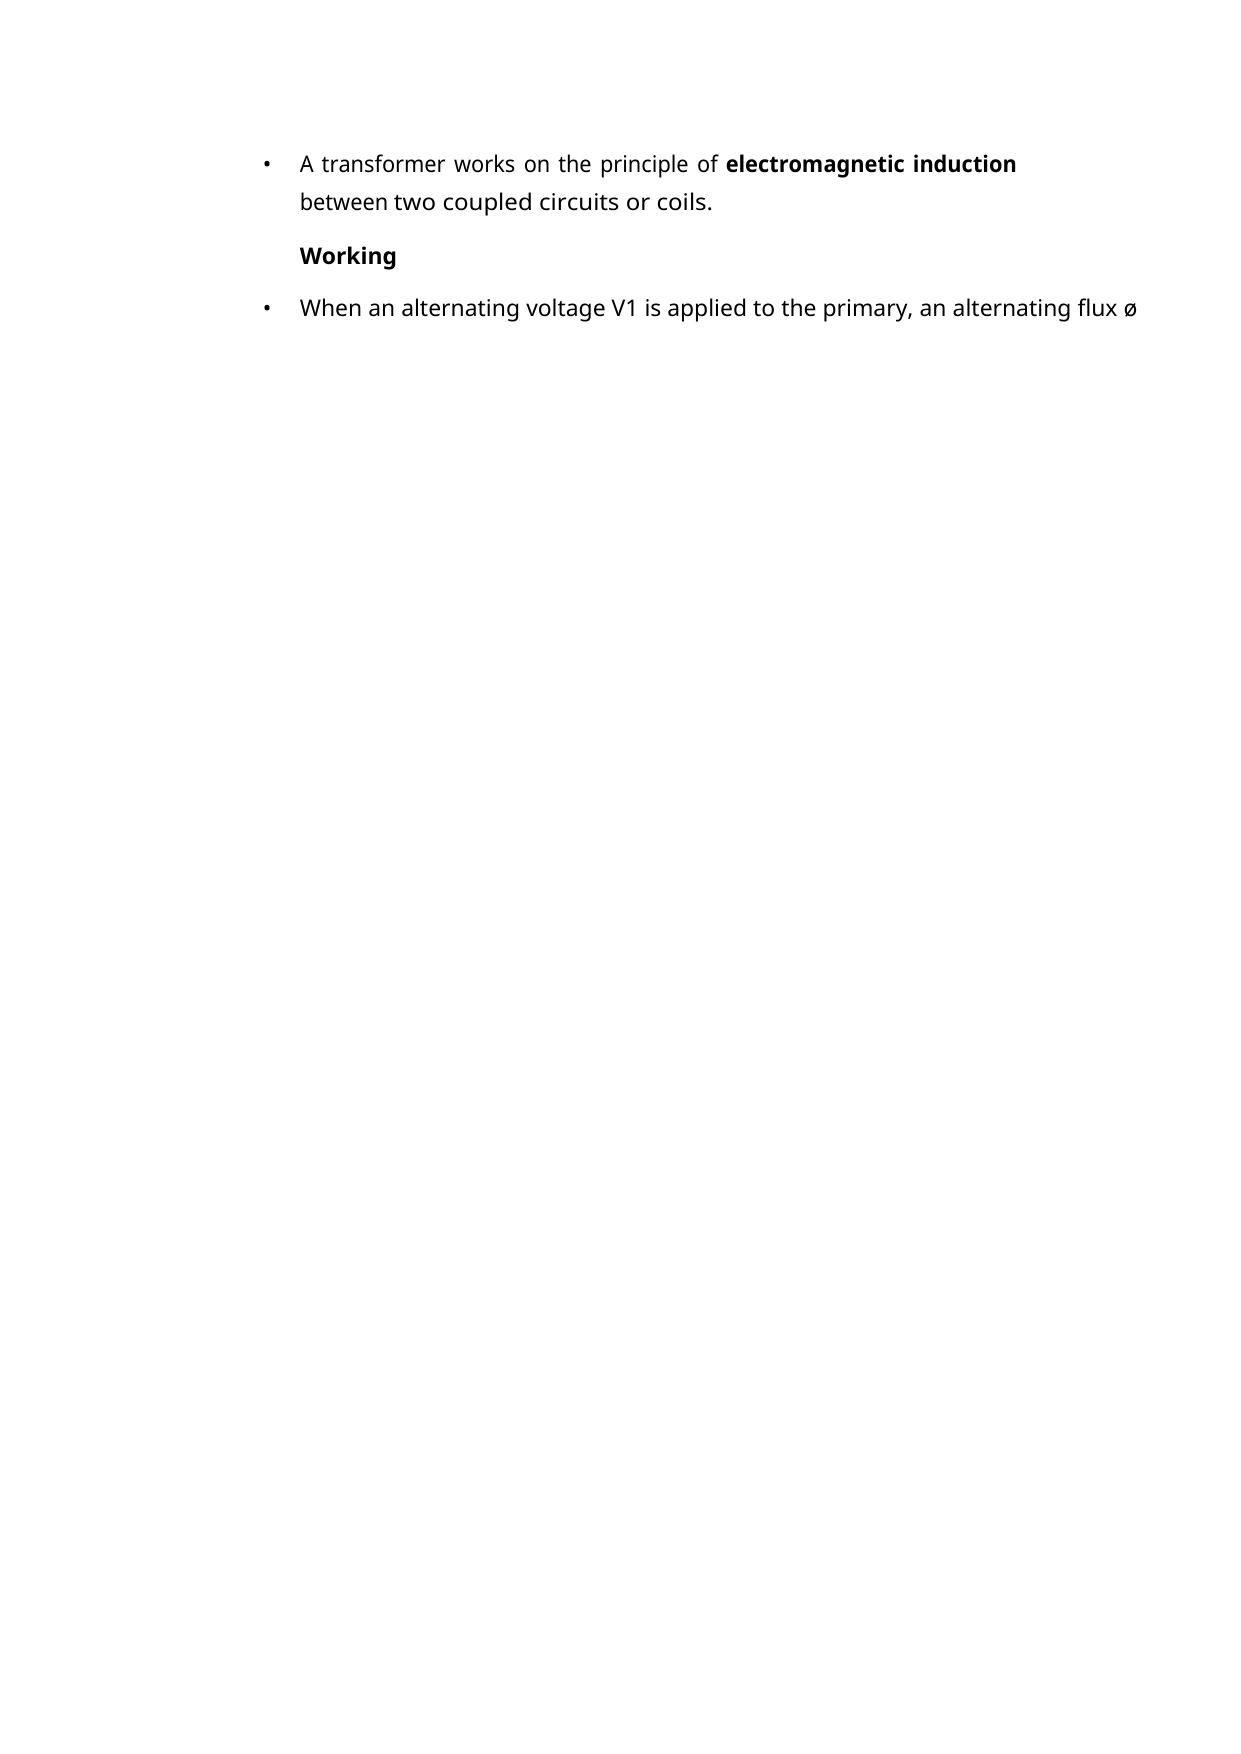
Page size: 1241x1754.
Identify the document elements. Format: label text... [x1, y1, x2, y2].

list When an alternating voltage V1 is applied to the primary, an alternating flux ø [262, 292, 1176, 323]
list A transformer works on the principle of electromagnetic induction between two coupled circuits or coils. [262, 148, 1065, 217]
subtitle Working [299, 240, 1176, 271]
